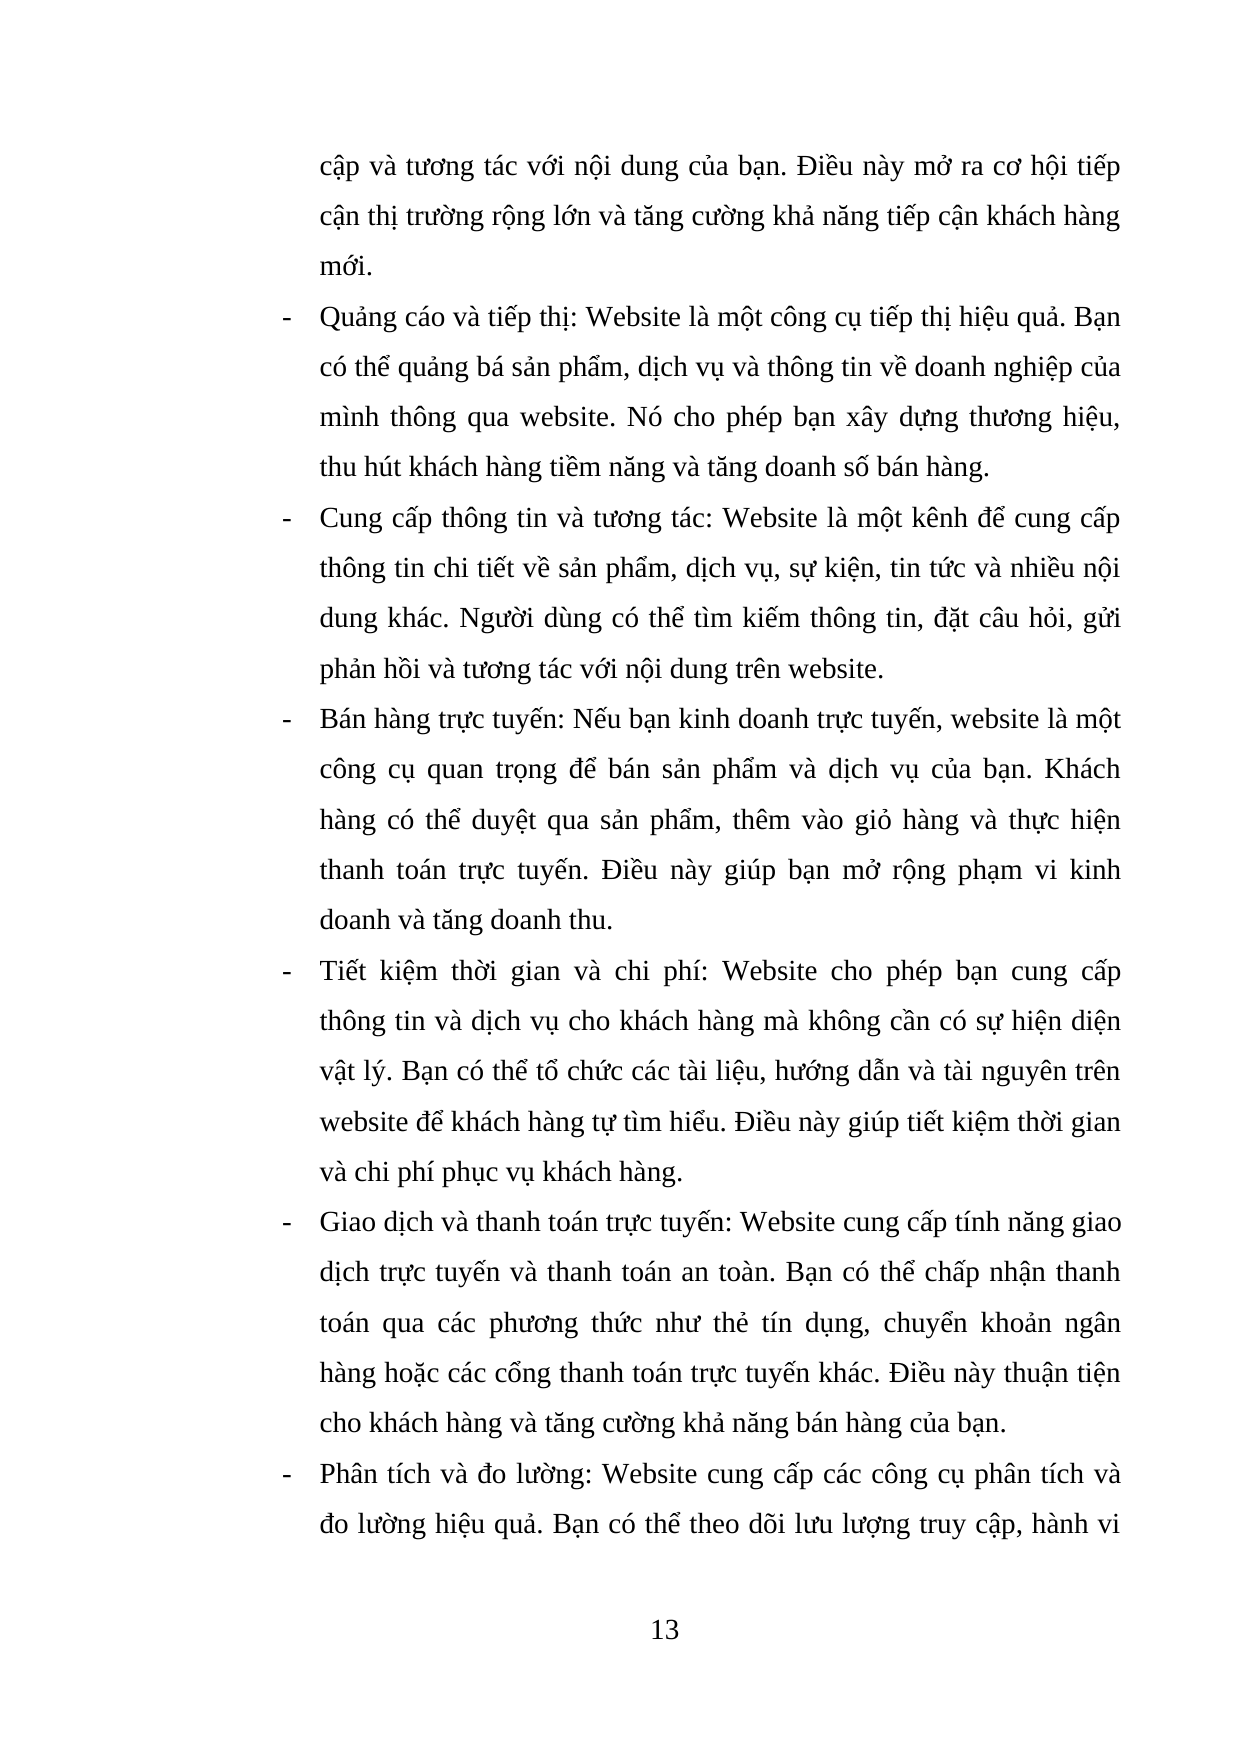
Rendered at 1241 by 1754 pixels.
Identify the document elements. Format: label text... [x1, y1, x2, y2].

list Tiết kiệm thời gian và chi phí: Website cho phép bạn cung cấp thông tin và dịch vụ cho khách hàng mà không cần có sự hiện diện vật lý. Bạn có thể tổ chức các tài liệu, hướng dẫn và tài nguyên trên website để khách hàng tự tìm hiểu. Điều này giúp tiết kiệm thời gian và chi phí phục vụ khách hàng. [282, 953, 1122, 1187]
list Giao dịch và thanh toán trực tuyến: Website cung cấp tính năng giao dịch trực tuyến và thanh toán an toàn. Bạn có thể chấp nhận thanh toán qua các phương thức như thẻ tín dụng, chuyển khoản ngân hàng hoặc các cổng thanh toán trực tuyến khác. Điều này thuận tiện cho khách hàng và tăng cường khả năng bán hàng của bạn. [282, 1204, 1122, 1439]
list Quảng cáo và tiếp thị: Website là một công cụ tiếp thị hiệu quả. Bạn có thể quảng bá sản phẩm, dịch vụ và thông tin về doanh nghiệp của mình thông qua website. Nó cho phép bạn xây dựng thương hiệu, thu hút khách hàng tiềm năng và tăng doanh số bán hàng. [282, 299, 1122, 483]
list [282, 148, 1122, 282]
list Bán hàng trực tuyến: Nếu bạn kinh doanh trực tuyến, website là một công cụ quan trọng để bán sản phẩm và dịch vụ của bạn. Khách hàng có thể duyệt qua sản phẩm, thêm vào giỏ hàng và thực hiện thanh toán trực tuyến. Điều này giúp bạn mở rộng phạm vi kinh doanh và tăng doanh thu. [282, 701, 1122, 936]
list Cung cấp thông tin và tương tác: Website là một kênh để cung cấp thông tin chi tiết về sản phẩm, dịch vụ, sự kiện, tin tức và nhiều nội dung khác. Người dùng có thể tìm kiếm thông tin, đặt câu hỏi, gửi phản hồi và tương tác với nội dung trên website. [282, 500, 1122, 684]
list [282, 1456, 1122, 1540]
